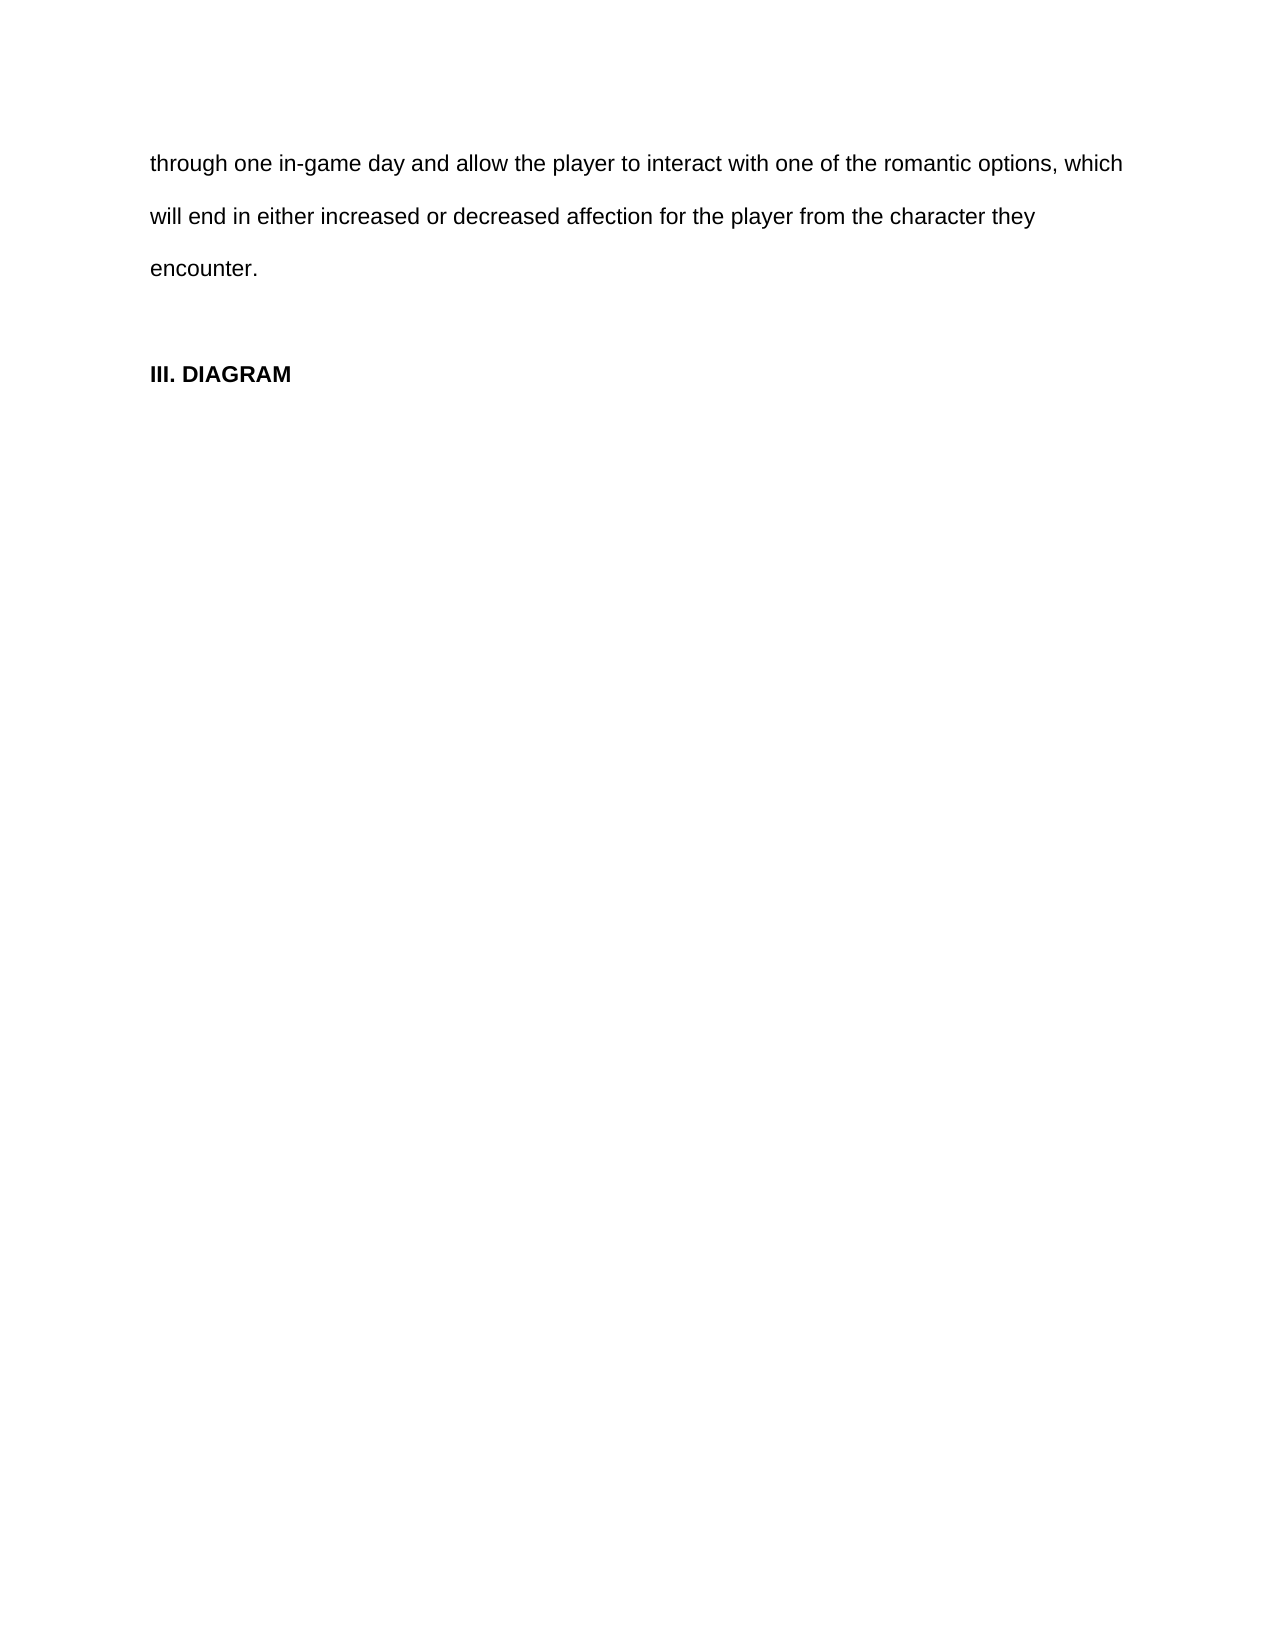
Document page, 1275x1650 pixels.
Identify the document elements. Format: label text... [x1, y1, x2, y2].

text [150, 150, 1125, 282]
text III. DIAGRAM [150, 361, 1125, 387]
